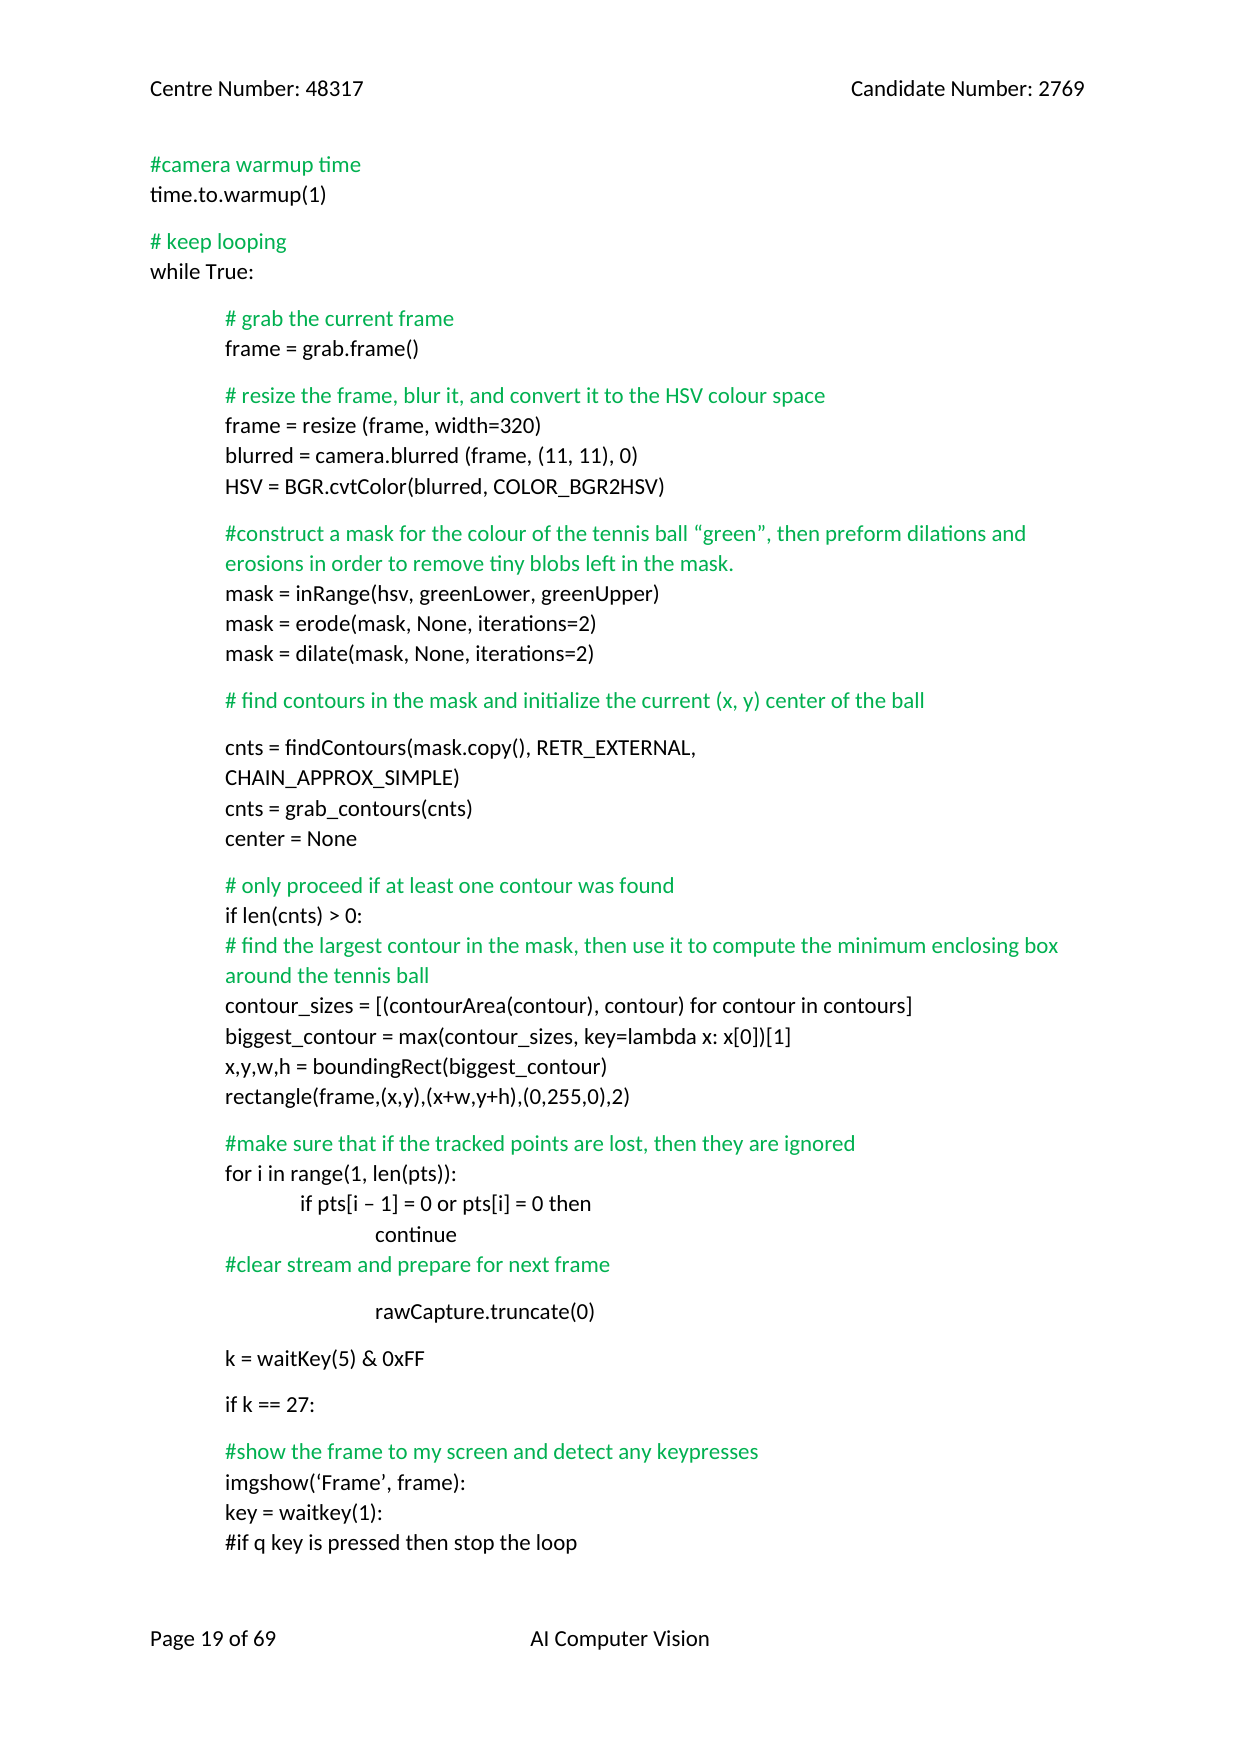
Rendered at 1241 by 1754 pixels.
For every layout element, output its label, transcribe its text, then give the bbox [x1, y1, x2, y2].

text rawCapture.truncate(0) [225, 1297, 1090, 1325]
text # only proceed if at least one contour was found if len(cnts) > 0: # find the largest contour in the mask, then use it to compute the minimum enclosing box around the tennis ball contour_sizes = [(contourArea(contour), contour) for contour in contours] biggest_contour = max(contour_sizes, key=lambda x: x[0])[1] x,y,w,h = boundingRect(biggest_contour) rectangle(frame,(x,y),(x+w,y+h),(0,255,0),2) [225, 871, 1090, 1110]
text #construct a mask for the colour of the tennis ball “green”, then preform dilations and erosions in order to remove tiny blobs left in the mask. mask = inRange(hsv, greenLower, greenUpper) mask = erode(mask, None, iterations=2) mask = dilate(mask, None, iterations=2) [225, 519, 1090, 668]
text #camera warmup time time.to.warmup(1) [150, 150, 1090, 208]
text cnts = findContours(mask.copy(), RETR_EXTERNAL, CHAIN_APPROX_SIMPLE) cnts = grab_contours(cnts) center = None [225, 733, 1090, 852]
text k = waitKey(5) & 0xFF [225, 1344, 1090, 1372]
text # find contours in the mask and initialize the current (x, y) center of the ball [225, 686, 1090, 714]
text # grab the current frame frame = grab.frame() [225, 304, 1090, 362]
text if k == 27: [225, 1391, 1090, 1419]
text # resize the frame, blur it, and convert it to the HSV colour space frame = resize (frame, width=320) blurred = camera.blurred (frame, (11, 11), 0) HSV = BGR.cvtColor(blurred, COLOR_BGR2HSV) [150, 381, 1090, 500]
text #make sure that if the tracked points are lost, then they are ignored for i in range(1, len(pts)): if pts[i – 1] = 0 or pts[i] = 0 then continue #clear stream and prepare for next frame [225, 1129, 1090, 1278]
text # keep looping while True: [150, 227, 1090, 285]
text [225, 1437, 1090, 1556]
